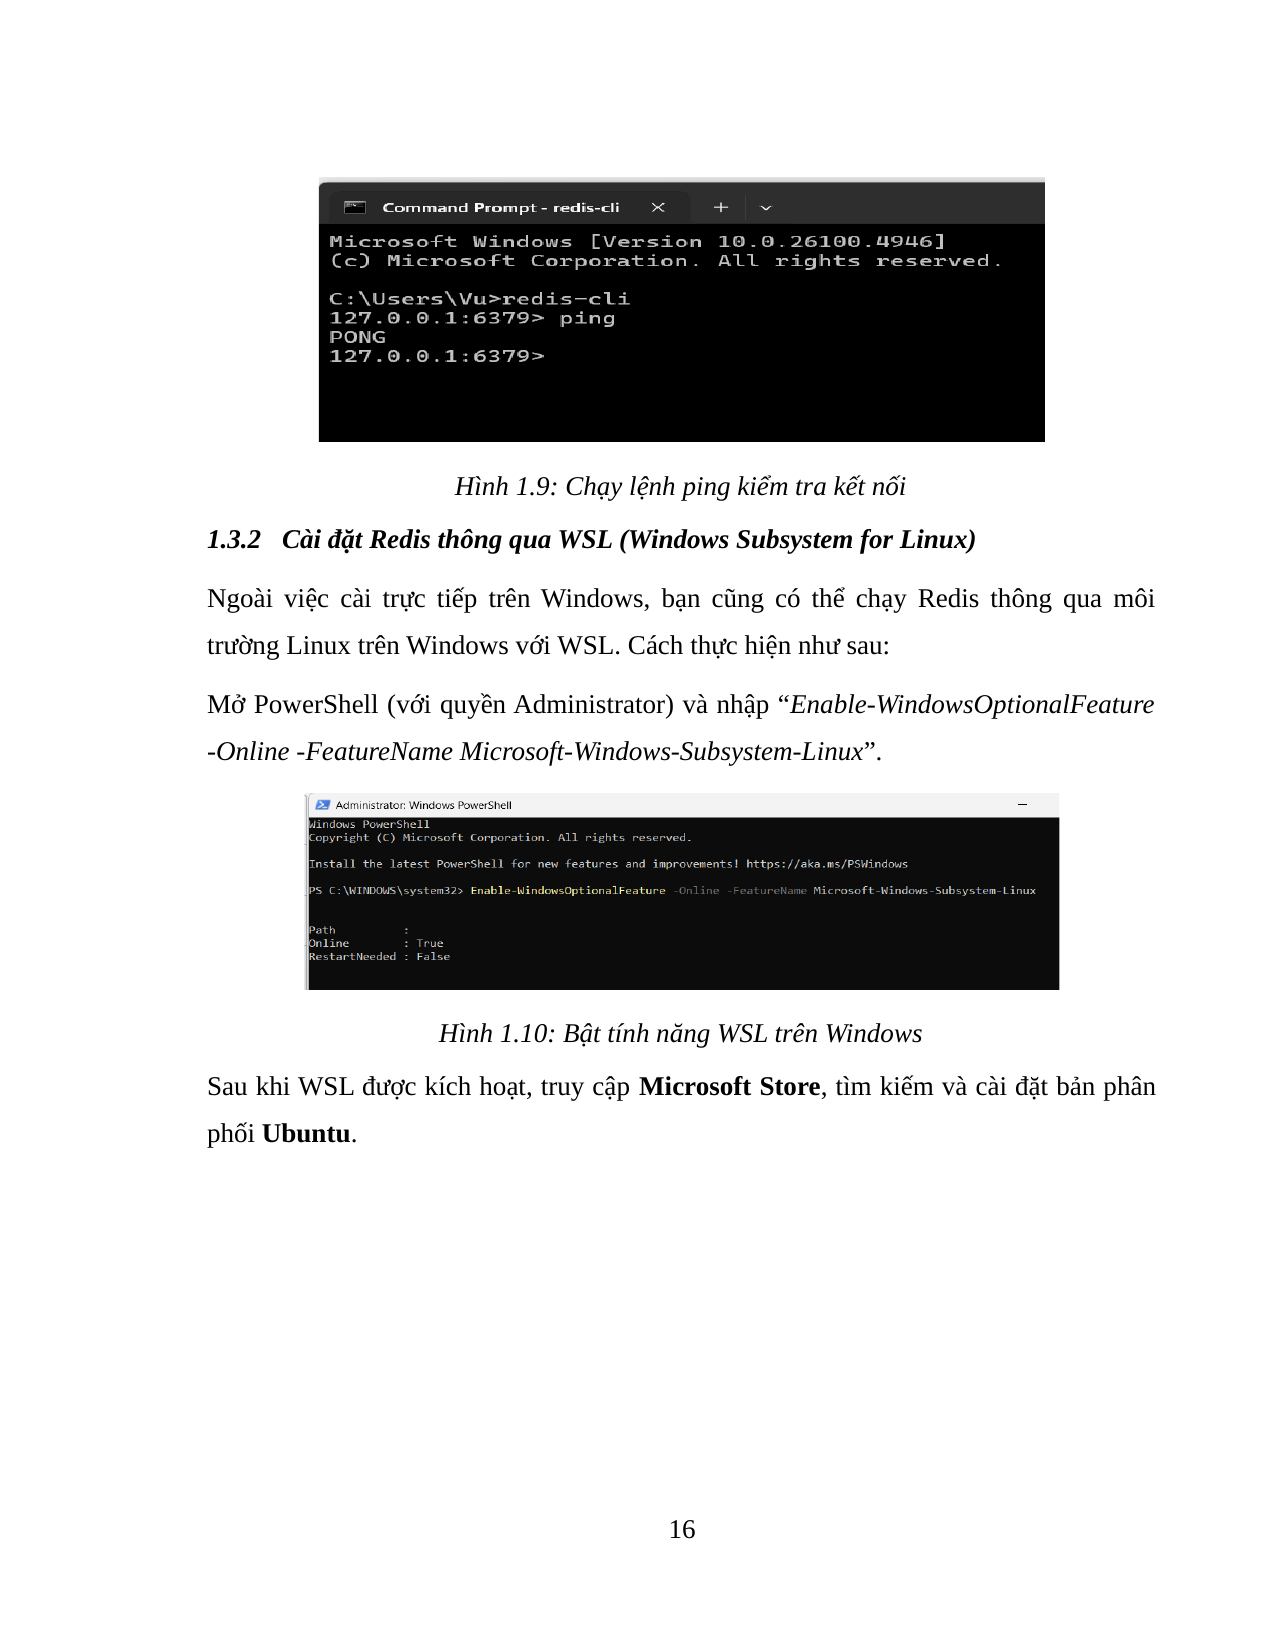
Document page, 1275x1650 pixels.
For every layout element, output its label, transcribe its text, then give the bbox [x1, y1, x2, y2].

subtitle Cài đặt Redis thông qua WSL (Windows Subsystem for Linux) [207, 523, 1157, 554]
text Ngoài việc cài trực tiếp trên Windows, bạn cũng có thể chạy Redis thông qua môi trường Linux trên Windows với WSL. Cách thực hiện như sau: [207, 582, 1157, 660]
text Mở PowerShell (với quyền Administrator) và nhập “Enable-WindowsOptionalFeature -Online -FeatureName Microsoft-Windows-Subsystem-Linux”. [207, 688, 1157, 766]
text Hình 1.9: Chạy lệnh ping kiểm tra kết nối [207, 470, 1157, 501]
text Sau khi WSL được kích hoạt, truy cập Microsoft Store, tìm kiếm và cài đặt bản phân phối Ubuntu. [207, 1070, 1157, 1148]
text Hình 1.10: Bật tính năng WSL trên Windows [207, 1017, 1157, 1048]
picture [318, 177, 1045, 442]
picture [304, 793, 1060, 990]
